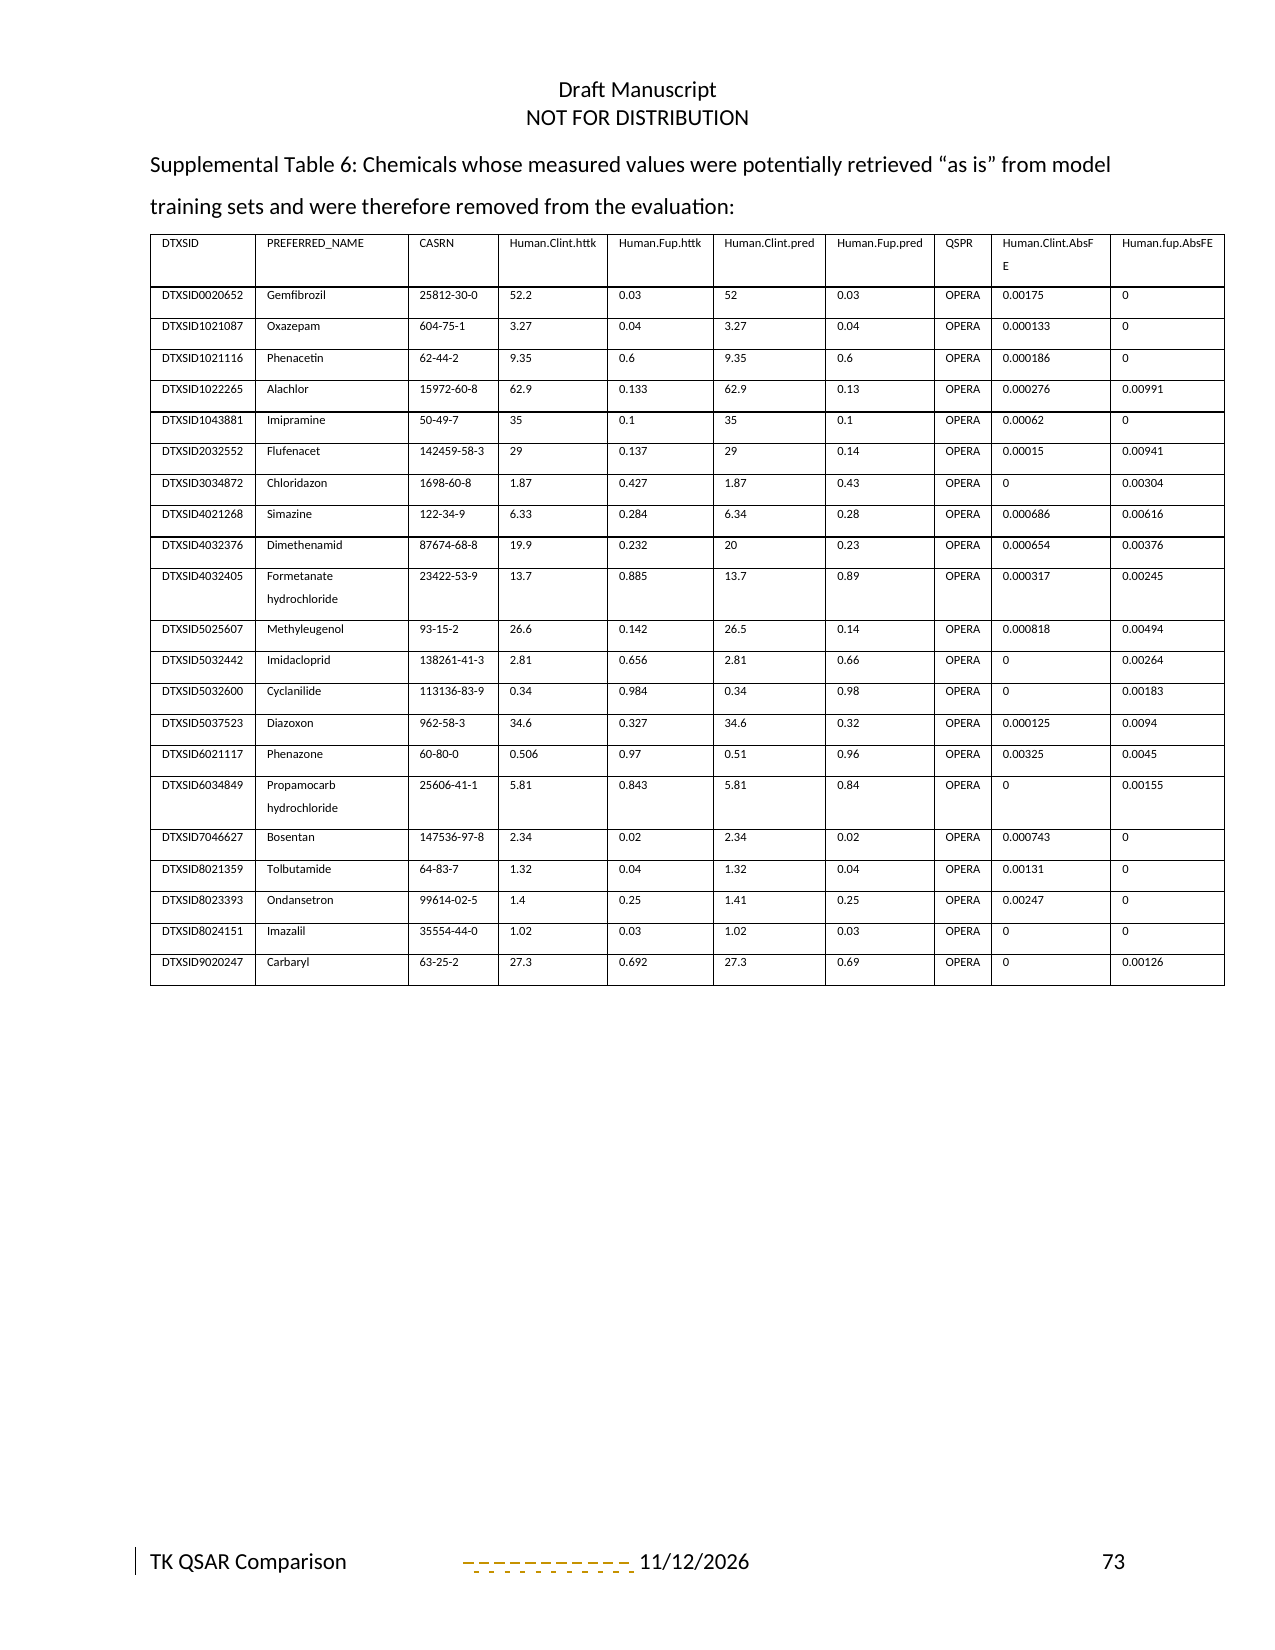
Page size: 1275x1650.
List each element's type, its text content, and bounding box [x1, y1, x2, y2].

table_cell DTXSID2032552 [151, 444, 255, 474]
table_cell 0.84 [826, 777, 934, 829]
table_cell 0.89 [826, 569, 934, 620]
table_cell OPERA [935, 861, 991, 891]
table_cell 25606-41-1 [409, 777, 498, 829]
table_cell 0.284 [608, 506, 713, 536]
table_cell 0.34 [714, 684, 825, 714]
table_cell OPERA [935, 715, 991, 745]
table_cell 0.97 [608, 746, 713, 776]
table_cell 0.00155 [1111, 777, 1224, 829]
table_cell 9.35 [499, 350, 607, 380]
table_cell 15972-60-8 [409, 381, 498, 411]
table_cell 0 [992, 924, 1110, 954]
table_cell Propamocarb hydrochloride [256, 777, 408, 829]
table_cell 0 [992, 652, 1110, 682]
table_cell 0.6 [826, 350, 934, 380]
table_cell 0 [992, 475, 1110, 505]
table_cell OPERA [935, 621, 991, 651]
table_header Human.Clint.httk [499, 235, 607, 286]
table_cell OPERA [935, 288, 991, 318]
table_cell DTXSID5037523 [151, 715, 255, 745]
table_cell 0.00062 [992, 413, 1110, 443]
table_cell 23422-53-9 [409, 569, 498, 620]
table_cell DTXSID0020652 [151, 288, 255, 318]
table_cell Chloridazon [256, 475, 408, 505]
table_cell 0.00941 [1111, 444, 1224, 474]
table_cell 0.00175 [992, 288, 1110, 318]
table_cell 604-75-1 [409, 319, 498, 349]
table_cell 0 [1111, 288, 1224, 318]
table_header CASRN [409, 235, 498, 286]
table_cell OPERA [935, 892, 991, 922]
table_cell 34.6 [714, 715, 825, 745]
table_cell 1.02 [714, 924, 825, 954]
table_cell 0.656 [608, 652, 713, 682]
table_cell 1.32 [714, 861, 825, 891]
table_cell 13.7 [499, 569, 607, 620]
table_cell 0.00494 [1111, 621, 1224, 651]
table_cell 1.87 [499, 475, 607, 505]
table_cell 9.35 [714, 350, 825, 380]
table_cell DTXSID1043881 [151, 413, 255, 443]
table_cell 0 [992, 777, 1110, 829]
table_cell Oxazepam [256, 319, 408, 349]
table_cell 26.6 [499, 621, 607, 651]
table_cell 0.69 [826, 955, 934, 985]
table_cell 1.4 [499, 892, 607, 922]
table_cell OPERA [935, 830, 991, 860]
table_cell 2.34 [714, 830, 825, 860]
table_cell 2.81 [714, 652, 825, 682]
table_cell 0.23 [826, 538, 934, 568]
table_cell 62-44-2 [409, 350, 498, 380]
table_cell DTXSID1021087 [151, 319, 255, 349]
table_cell 0.000133 [992, 319, 1110, 349]
table_cell 0.04 [608, 861, 713, 891]
table_cell 0.00304 [1111, 475, 1224, 505]
table_cell 62.9 [499, 381, 607, 411]
table_cell 0.000276 [992, 381, 1110, 411]
table_cell Bosentan [256, 830, 408, 860]
table_cell 0.000818 [992, 621, 1110, 651]
table_cell 0 [1111, 413, 1224, 443]
table_cell 0.1 [608, 413, 713, 443]
table_cell Imidacloprid [256, 652, 408, 682]
table_cell 29 [714, 444, 825, 474]
table_cell OPERA [935, 684, 991, 714]
text Supplemental Table 6: Chemicals whose measured values were potentially retrieved “as is” from model training sets and were therefore removed from the evaluation: [150, 150, 1125, 220]
table_cell DTXSID9020247 [151, 955, 255, 985]
table_cell 29 [499, 444, 607, 474]
table_cell Ondansetron [256, 892, 408, 922]
table_cell OPERA [935, 319, 991, 349]
table_cell Tolbutamide [256, 861, 408, 891]
table_cell 0.03 [608, 924, 713, 954]
table_cell 0.000125 [992, 715, 1110, 745]
table_cell Phenacetin [256, 350, 408, 380]
table_cell 0.14 [826, 621, 934, 651]
table_cell 113136-83-9 [409, 684, 498, 714]
table_cell DTXSID5025607 [151, 621, 255, 651]
table_cell 35 [714, 413, 825, 443]
table_cell 99614-02-5 [409, 892, 498, 922]
table_cell 0.00015 [992, 444, 1110, 474]
table_cell 0.04 [826, 861, 934, 891]
table_cell 0.00131 [992, 861, 1110, 891]
table_cell DTXSID6021117 [151, 746, 255, 776]
table_cell 0.000743 [992, 830, 1110, 860]
table_cell Flufenacet [256, 444, 408, 474]
table_cell 25812-30-0 [409, 288, 498, 318]
table_cell 52.2 [499, 288, 607, 318]
table_cell DTXSID4021268 [151, 506, 255, 536]
table_cell 1.41 [714, 892, 825, 922]
table_cell 0.03 [826, 924, 934, 954]
table_cell 87674-68-8 [409, 538, 498, 568]
table_cell 0 [1111, 892, 1224, 922]
table_cell 0.692 [608, 955, 713, 985]
table_cell 0.0045 [1111, 746, 1224, 776]
table_cell 0 [992, 955, 1110, 985]
table_cell DTXSID1021116 [151, 350, 255, 380]
table_cell 0 [992, 684, 1110, 714]
table_cell 1.32 [499, 861, 607, 891]
table_cell DTXSID7046627 [151, 830, 255, 860]
table_cell 0.232 [608, 538, 713, 568]
table_cell 0.00247 [992, 892, 1110, 922]
table_cell 1.02 [499, 924, 607, 954]
table_cell 0 [1111, 319, 1224, 349]
table_cell 3.27 [499, 319, 607, 349]
table_cell 0.327 [608, 715, 713, 745]
table_cell OPERA [935, 350, 991, 380]
table_cell OPERA [935, 652, 991, 682]
table_cell 6.33 [499, 506, 607, 536]
table_cell 962-58-3 [409, 715, 498, 745]
table_cell 0.000317 [992, 569, 1110, 620]
table_cell DTXSID3034872 [151, 475, 255, 505]
table_cell 0.00264 [1111, 652, 1224, 682]
table_cell 0.0094 [1111, 715, 1224, 745]
table_cell Imipramine [256, 413, 408, 443]
table_cell 0.13 [826, 381, 934, 411]
table_cell 0.6 [608, 350, 713, 380]
table_cell 0.00616 [1111, 506, 1224, 536]
table_cell 0.25 [608, 892, 713, 922]
table_cell Gemfibrozil [256, 288, 408, 318]
table_header Human.fup.AbsFE [1111, 235, 1224, 286]
table_cell 64-83-7 [409, 861, 498, 891]
table_cell 35 [499, 413, 607, 443]
table_cell Cyclanilide [256, 684, 408, 714]
table_cell Diazoxon [256, 715, 408, 745]
table_header Human.Clint.AbsFE [992, 235, 1110, 286]
table_header Human.Fup.pred [826, 235, 934, 286]
table_cell 1.87 [714, 475, 825, 505]
table_cell Carbaryl [256, 955, 408, 985]
table_cell 26.5 [714, 621, 825, 651]
table_cell OPERA [935, 746, 991, 776]
table_cell 0.28 [826, 506, 934, 536]
table_cell 5.81 [714, 777, 825, 829]
table_cell 0.98 [826, 684, 934, 714]
table_cell 0 [1111, 830, 1224, 860]
table_cell OPERA [935, 955, 991, 985]
table_cell DTXSID8024151 [151, 924, 255, 954]
table_cell 0.885 [608, 569, 713, 620]
table_cell OPERA [935, 777, 991, 829]
table_cell 0.02 [608, 830, 713, 860]
table_cell 0.843 [608, 777, 713, 829]
table_cell 0.03 [608, 288, 713, 318]
table_cell DTXSID5032600 [151, 684, 255, 714]
table_cell 0.000654 [992, 538, 1110, 568]
table_cell OPERA [935, 413, 991, 443]
table_cell 0.00991 [1111, 381, 1224, 411]
table_cell 0.03 [826, 288, 934, 318]
table_cell 122-34-9 [409, 506, 498, 536]
table_cell OPERA [935, 924, 991, 954]
table_cell 0.43 [826, 475, 934, 505]
table_cell 0.984 [608, 684, 713, 714]
table_cell OPERA [935, 444, 991, 474]
table_cell 0.04 [826, 319, 934, 349]
table_cell 0.32 [826, 715, 934, 745]
table_cell 1698-60-8 [409, 475, 498, 505]
table_cell DTXSID4032405 [151, 569, 255, 620]
table_header Human.Fup.httk [608, 235, 713, 286]
table_cell 0 [1111, 861, 1224, 891]
table_cell 0.00183 [1111, 684, 1224, 714]
table_cell 0.427 [608, 475, 713, 505]
table_cell 0.00126 [1111, 955, 1224, 985]
table_cell 0.66 [826, 652, 934, 682]
table_cell 0.000686 [992, 506, 1110, 536]
table_cell DTXSID1022265 [151, 381, 255, 411]
table_header PREFERRED_NAME [256, 235, 408, 286]
table_cell 52 [714, 288, 825, 318]
table_header QSPR [935, 235, 991, 286]
table_cell DTXSID5032442 [151, 652, 255, 682]
table_cell 0.137 [608, 444, 713, 474]
table_cell 6.34 [714, 506, 825, 536]
table_cell DTXSID8023393 [151, 892, 255, 922]
table_cell 13.7 [714, 569, 825, 620]
table_cell 142459-58-3 [409, 444, 498, 474]
table_cell Imazalil [256, 924, 408, 954]
table_cell Formetanate hydrochloride [256, 569, 408, 620]
table_cell 3.27 [714, 319, 825, 349]
table_header DTXSID [151, 235, 255, 286]
table_cell 0.506 [499, 746, 607, 776]
table_cell 63-25-2 [409, 955, 498, 985]
table_cell Alachlor [256, 381, 408, 411]
table_cell 0 [1111, 924, 1224, 954]
table_cell Dimethenamid [256, 538, 408, 568]
table_cell 35554-44-0 [409, 924, 498, 954]
table_cell DTXSID8021359 [151, 861, 255, 891]
table_cell DTXSID6034849 [151, 777, 255, 829]
table_cell Methyleugenol [256, 621, 408, 651]
table_cell 0 [1111, 350, 1224, 380]
table_cell 27.3 [499, 955, 607, 985]
table_cell 0.04 [608, 319, 713, 349]
table_cell 0.00376 [1111, 538, 1224, 568]
table_cell OPERA [935, 506, 991, 536]
table_cell 0.1 [826, 413, 934, 443]
table_cell 0.00325 [992, 746, 1110, 776]
table_cell 62.9 [714, 381, 825, 411]
table_cell 93-15-2 [409, 621, 498, 651]
table_cell 2.81 [499, 652, 607, 682]
table_cell OPERA [935, 381, 991, 411]
table_cell 0.02 [826, 830, 934, 860]
table_cell 20 [714, 538, 825, 568]
table_cell DTXSID4032376 [151, 538, 255, 568]
table_cell 27.3 [714, 955, 825, 985]
table_cell OPERA [935, 475, 991, 505]
table_cell 0.34 [499, 684, 607, 714]
table_cell 0.25 [826, 892, 934, 922]
table_cell 0.133 [608, 381, 713, 411]
table_cell 0.00245 [1111, 569, 1224, 620]
table_cell 0.142 [608, 621, 713, 651]
table_cell 5.81 [499, 777, 607, 829]
table_cell 138261-41-3 [409, 652, 498, 682]
table_cell 0.000186 [992, 350, 1110, 380]
table_cell OPERA [935, 569, 991, 620]
table_cell 50-49-7 [409, 413, 498, 443]
table_cell 19.9 [499, 538, 607, 568]
table_cell 2.34 [499, 830, 607, 860]
table_cell Simazine [256, 506, 408, 536]
table_cell Phenazone [256, 746, 408, 776]
table_header Human.Clint.pred [714, 235, 825, 286]
table_cell 147536-97-8 [409, 830, 498, 860]
table_cell OPERA [935, 538, 991, 568]
table_cell 0.14 [826, 444, 934, 474]
table_cell 60-80-0 [409, 746, 498, 776]
table_cell 0.96 [826, 746, 934, 776]
table_cell 34.6 [499, 715, 607, 745]
table_cell 0.51 [714, 746, 825, 776]
